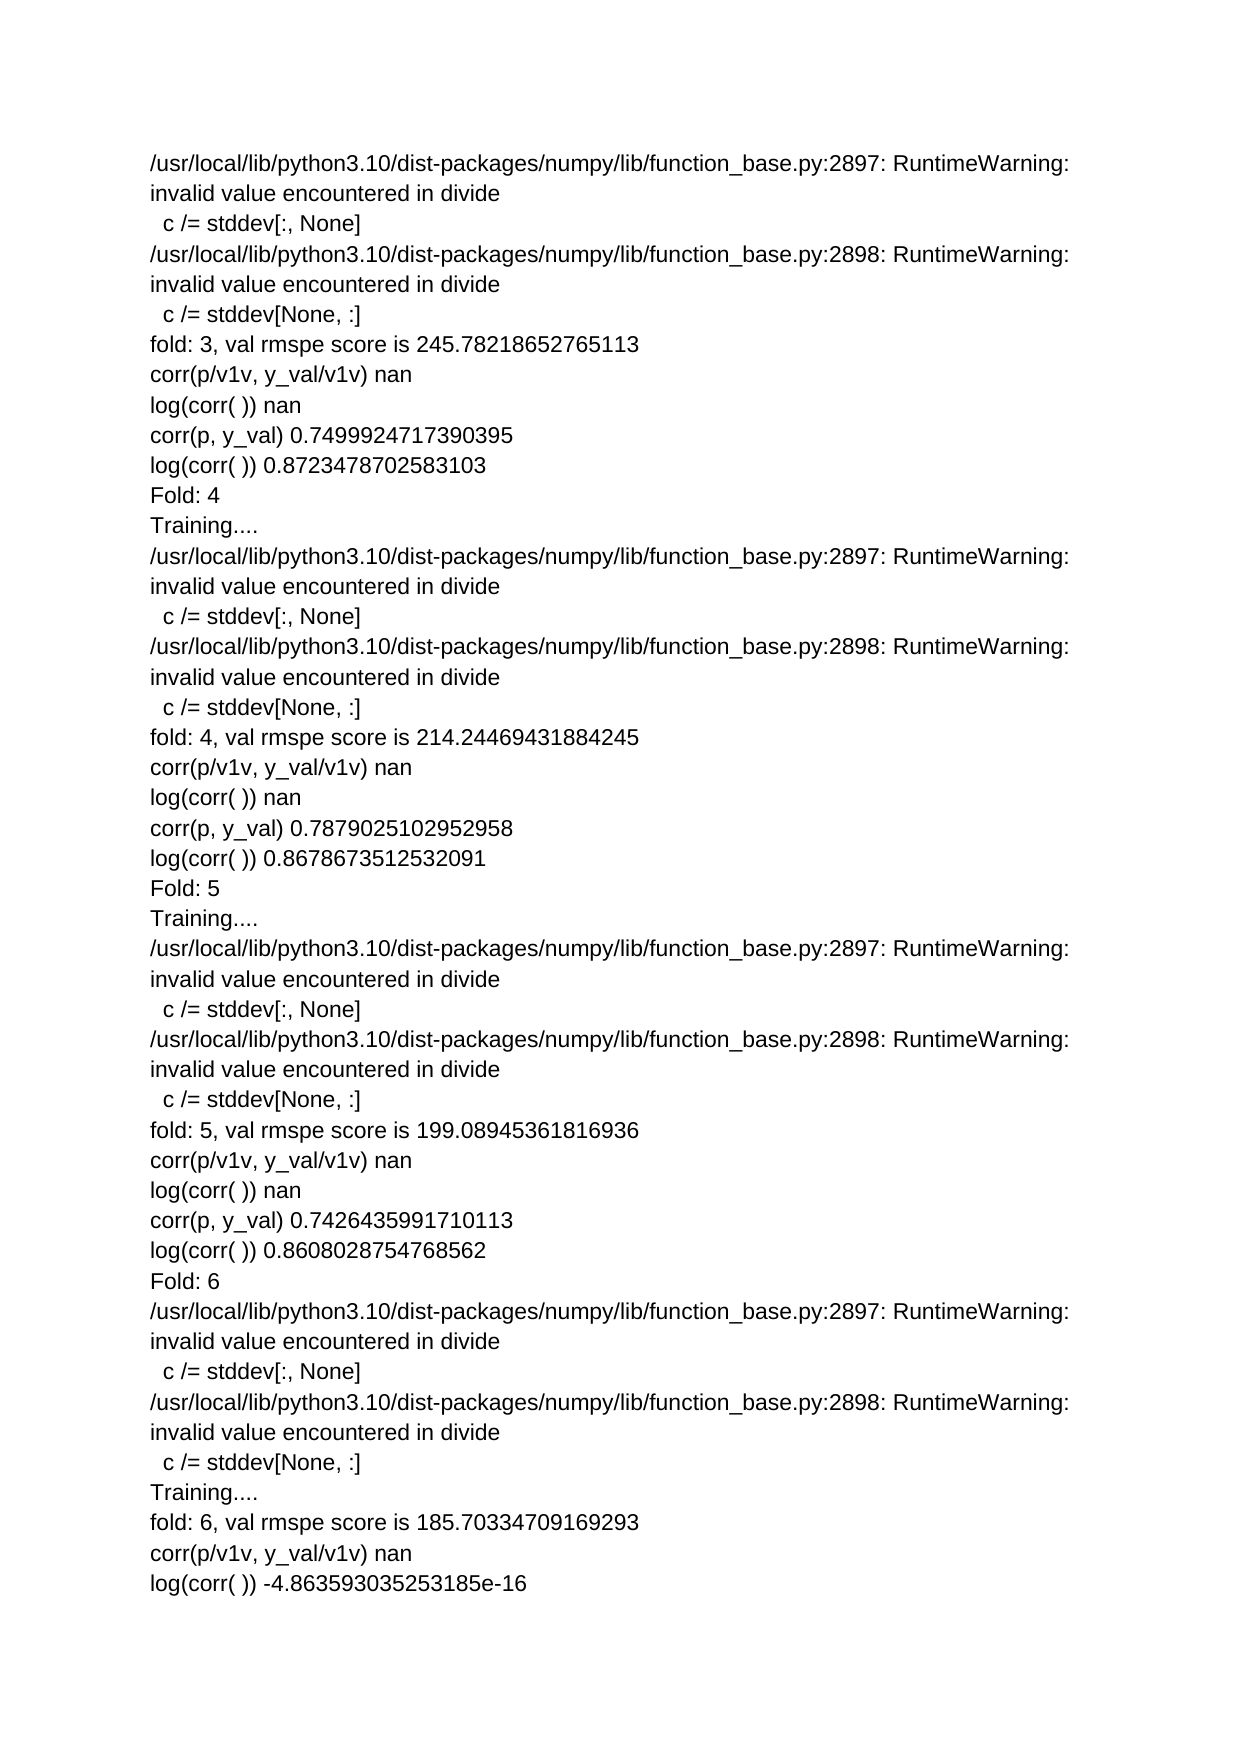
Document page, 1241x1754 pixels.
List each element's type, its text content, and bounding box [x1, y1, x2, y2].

text c /= stddev[None, :] [150, 694, 1090, 720]
text Training.... [150, 1479, 1090, 1506]
text c /= stddev[:, None] [150, 1358, 1090, 1385]
text corr(p, y_val) 0.7879025102952958 [150, 814, 1090, 841]
text fold: 4, val rmspe score is 214.24469431884245 [150, 724, 1090, 750]
text Training.... [150, 905, 1090, 932]
text Fold: 6 [150, 1268, 1090, 1294]
text log(corr( )) 0.8723478702583103 [150, 452, 1090, 478]
text /usr/local/lib/python3.10/dist-packages/numpy/lib/function_base.py:2897: RuntimeWarning: invalid value encountered in divide [150, 935, 1090, 992]
text c /= stddev[:, None] [150, 603, 1090, 629]
text /usr/local/lib/python3.10/dist-packages/numpy/lib/function_base.py:2898: RuntimeWarning: invalid value encountered in divide [150, 241, 1090, 297]
text c /= stddev[:, None] [150, 210, 1090, 237]
text fold: 3, val rmspe score is 245.78218652765113 [150, 331, 1090, 358]
text corr(p/v1v, y_val/v1v) nan [150, 1147, 1090, 1173]
text /usr/local/lib/python3.10/dist-packages/numpy/lib/function_base.py:2898: RuntimeWarning: invalid value encountered in divide [150, 633, 1090, 690]
text log(corr( )) 0.8608028754768562 [150, 1237, 1090, 1264]
text /usr/local/lib/python3.10/dist-packages/numpy/lib/function_base.py:2897: RuntimeWarning: invalid value encountered in divide [150, 543, 1090, 599]
text /usr/local/lib/python3.10/dist-packages/numpy/lib/function_base.py:2897: RuntimeWarning: invalid value encountered in divide [150, 1298, 1090, 1354]
text corr(p/v1v, y_val/v1v) nan [150, 1539, 1090, 1566]
text c /= stddev[None, :] [150, 1086, 1090, 1113]
text corr(p/v1v, y_val/v1v) nan [150, 754, 1090, 781]
text /usr/local/lib/python3.10/dist-packages/numpy/lib/function_base.py:2898: RuntimeWarning: invalid value encountered in divide [150, 1388, 1090, 1445]
text c /= stddev[None, :] [150, 301, 1090, 327]
text fold: 5, val rmspe score is 199.08945361816936 [150, 1117, 1090, 1143]
text Fold: 5 [150, 875, 1090, 901]
text corr(p, y_val) 0.7426435991710113 [150, 1207, 1090, 1234]
text fold: 6, val rmspe score is 185.70334709169293 [150, 1509, 1090, 1536]
text log(corr( )) nan [150, 784, 1090, 811]
text Training.... [150, 512, 1090, 539]
text log(corr( )) nan [150, 1177, 1090, 1203]
text /usr/local/lib/python3.10/dist-packages/numpy/lib/function_base.py:2898: RuntimeWarning: invalid value encountered in divide [150, 1026, 1090, 1083]
text Fold: 4 [150, 482, 1090, 509]
text corr(p/v1v, y_val/v1v) nan [150, 361, 1090, 388]
text corr(p, y_val) 0.7499924717390395 [150, 422, 1090, 448]
text c /= stddev[:, None] [150, 996, 1090, 1022]
text log(corr( )) 0.8678673512532091 [150, 845, 1090, 871]
text log(corr( )) -4.863593035253185e-16 [150, 1570, 1090, 1596]
text c /= stddev[None, :] [150, 1449, 1090, 1475]
text log(corr( )) nan [150, 392, 1090, 418]
text /usr/local/lib/python3.10/dist-packages/numpy/lib/function_base.py:2897: RuntimeWarning: invalid value encountered in divide [150, 150, 1090, 207]
